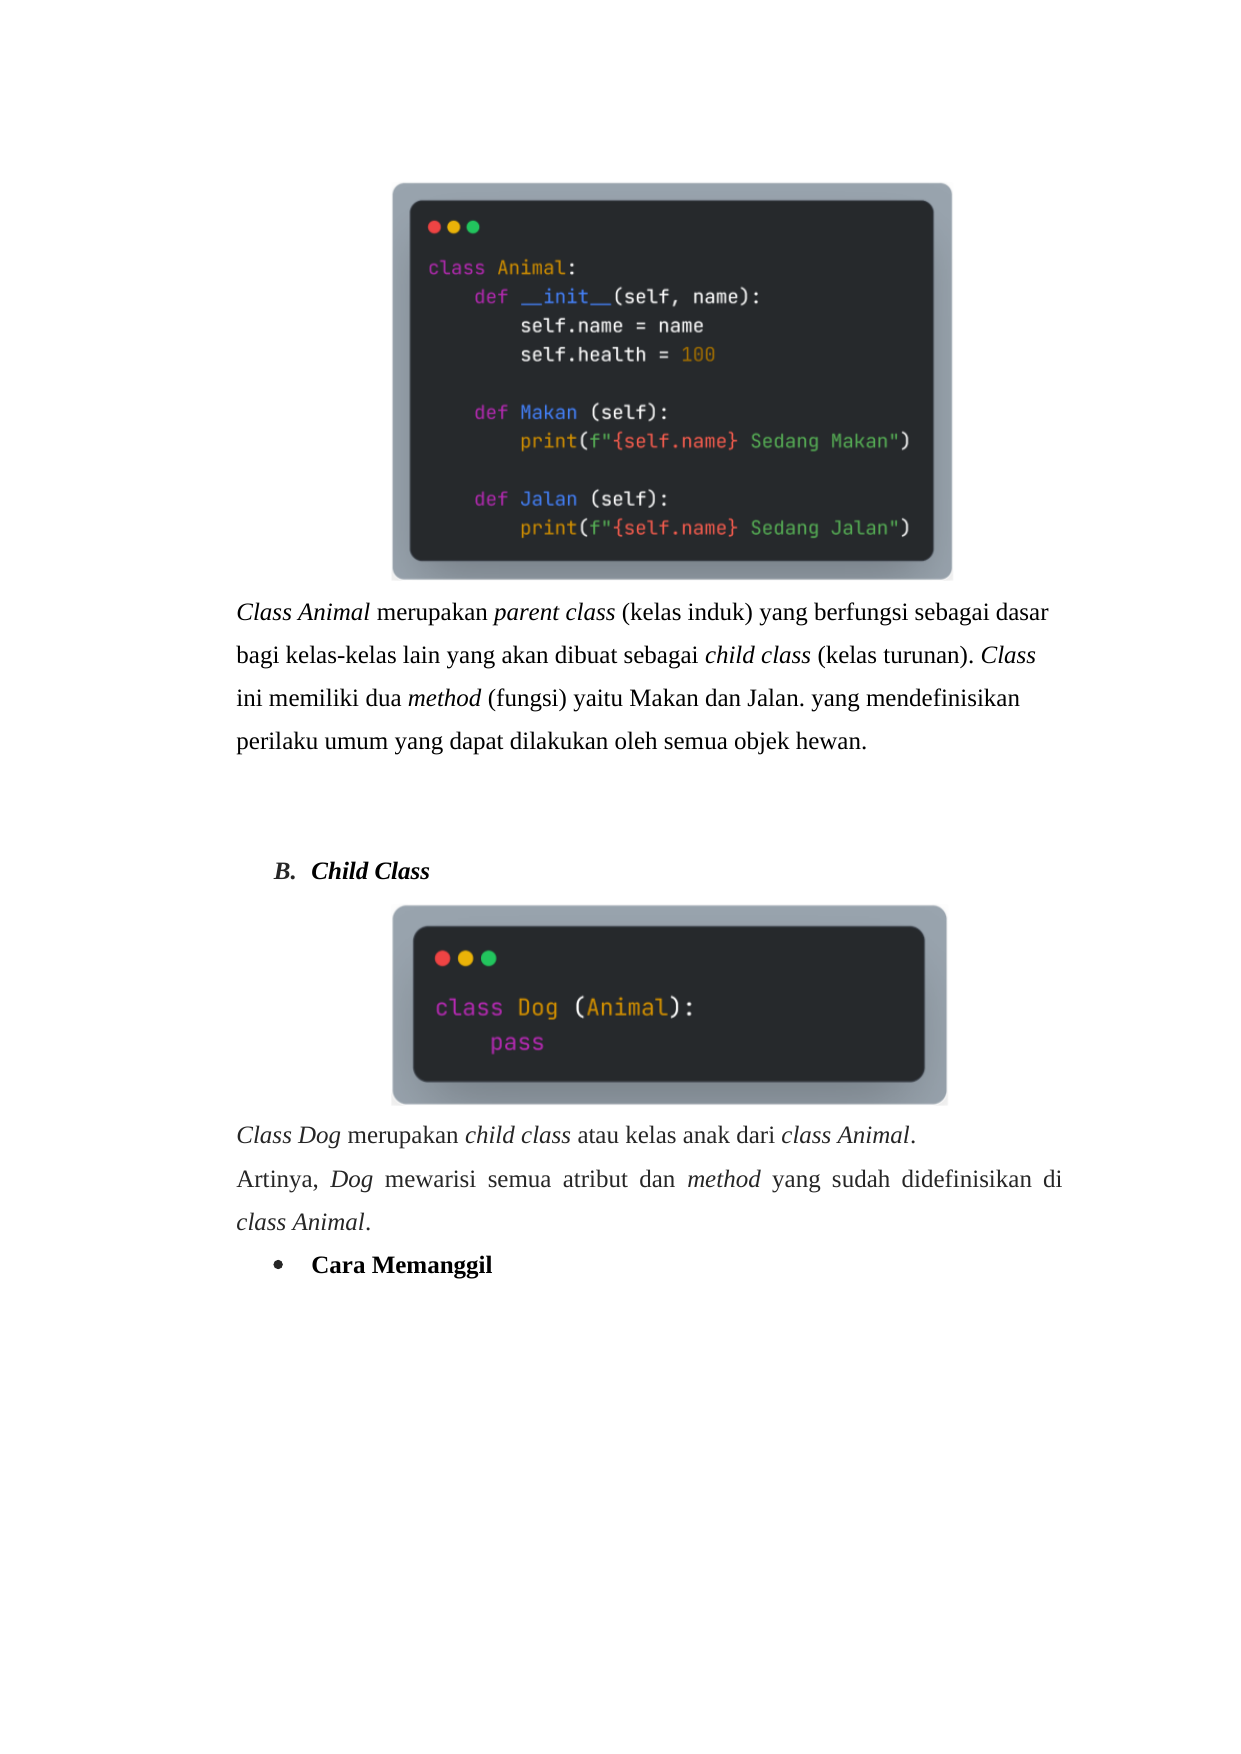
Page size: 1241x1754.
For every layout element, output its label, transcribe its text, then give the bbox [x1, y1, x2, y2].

picture [236, 898, 1063, 1107]
list Class Animal merupakan parent class (kelas induk) yang berfungsi sebagai dasar bagi kelas-kelas lain yang akan dibuat sebagai child class (kelas turunan). Class ini memiliki dua method (fungsi) yaitu Makan dan Jalan. yang mendefinisikan perilaku umum yang dapat dilakukan oleh semua objek hewan. [236, 597, 1063, 755]
list Child Class [274, 856, 1063, 884]
list Cara Memanggil [274, 1250, 1063, 1279]
list Artinya, Dog mewarisi semua atribut dan method yang sudah didefinisikan di class Animal. [236, 1164, 1063, 1236]
list Class Dog merupakan child class atau kelas anak dari class Animal. [236, 1121, 1063, 1149]
picture [236, 177, 1063, 583]
